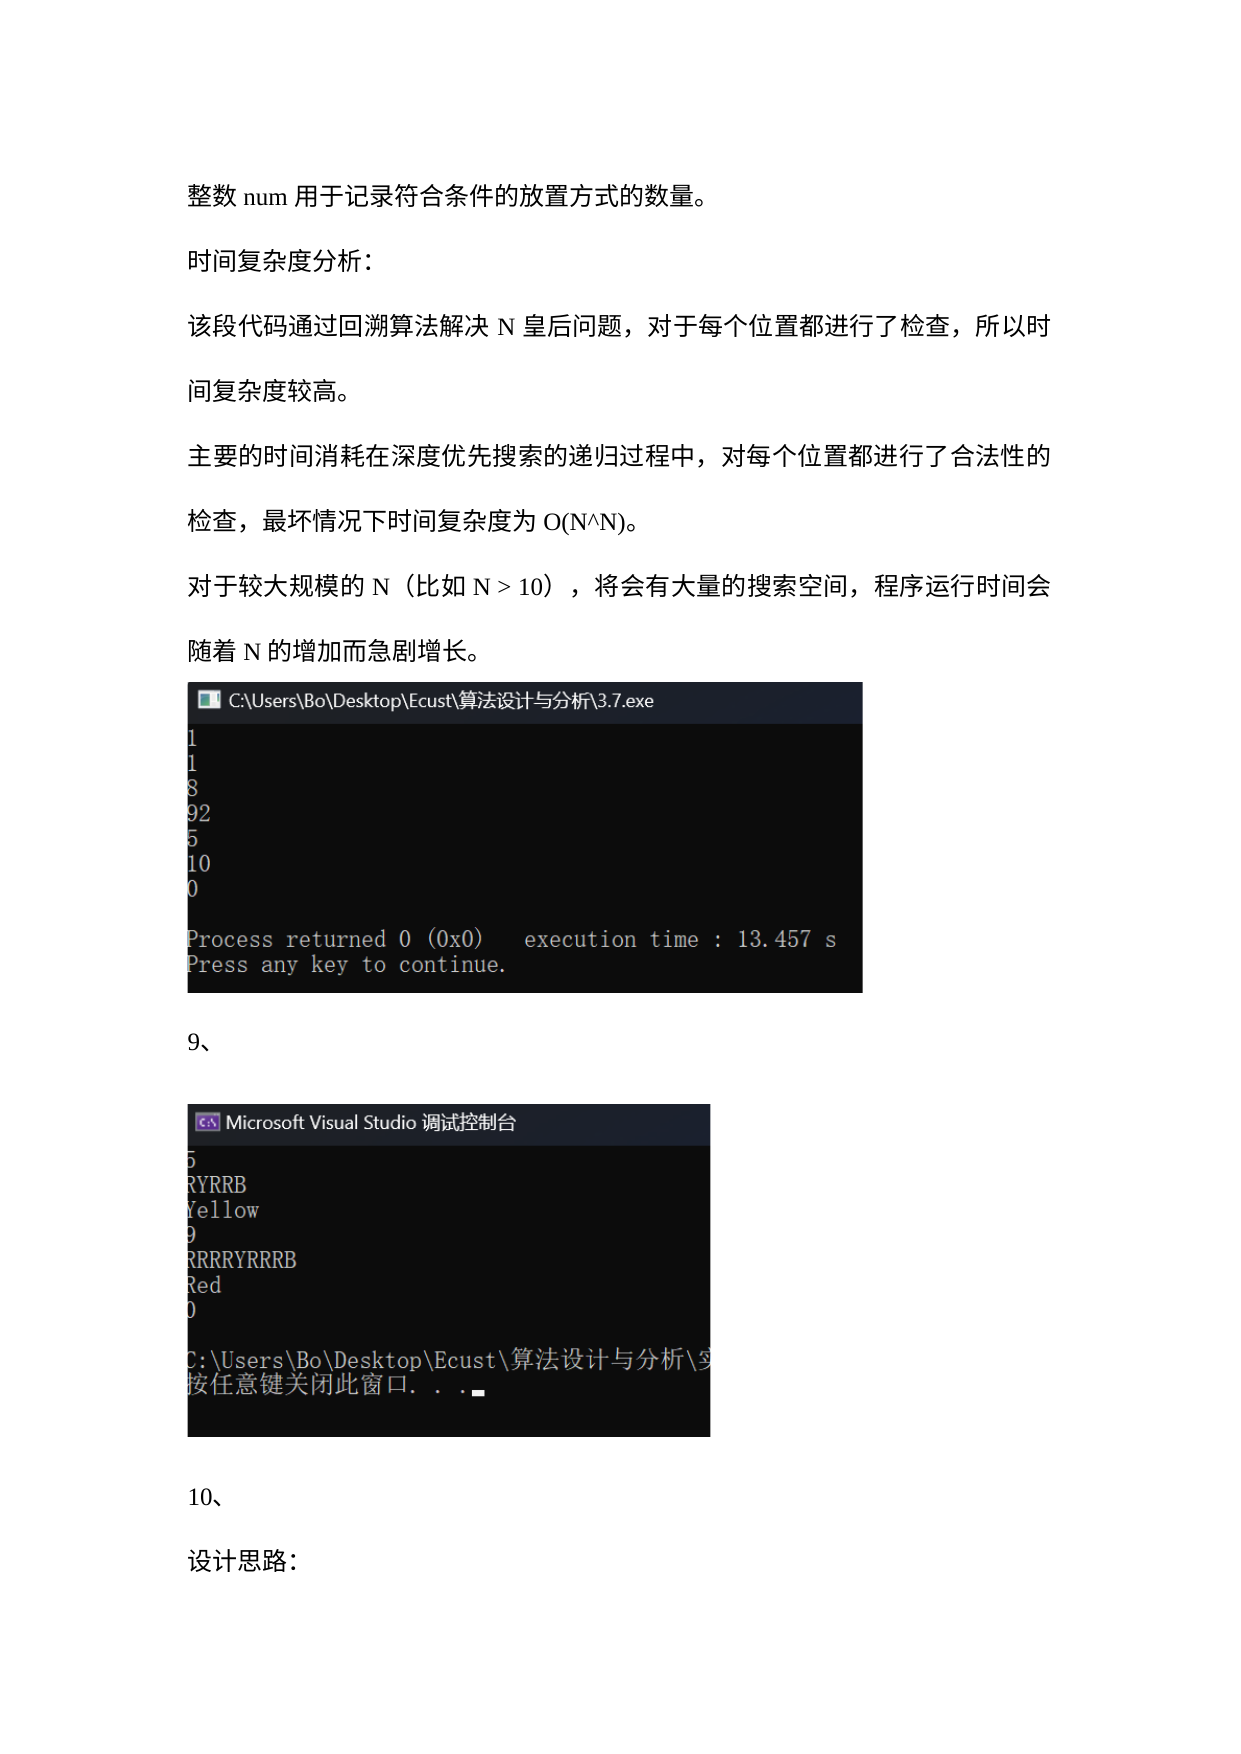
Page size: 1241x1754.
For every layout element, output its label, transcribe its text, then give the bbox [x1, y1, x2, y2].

text 该段代码通过回溯算法解决 N 皇后问题，对于每个位置都进行了检查，所以时间复杂度较高。 [187, 292, 1053, 422]
picture [187, 1104, 711, 1437]
text 整数 num 用于记录符合条件的放置方式的数量。 [187, 162, 1053, 227]
picture [187, 682, 863, 993]
text 9、 [187, 1007, 1053, 1072]
text 设计思路： [187, 1527, 1053, 1592]
text 10、 [187, 1462, 1053, 1527]
text 对于较大规模的 N（比如 N > 10），将会有大量的搜索空间，程序运行时间会随着 N 的增加而急剧增长。 [187, 552, 1053, 682]
text 主要的时间消耗在深度优先搜索的递归过程中，对每个位置都进行了合法性的检查，最坏情况下时间复杂度为 O(N^N)。 [187, 422, 1053, 552]
text 时间复杂度分析： [187, 227, 1053, 292]
